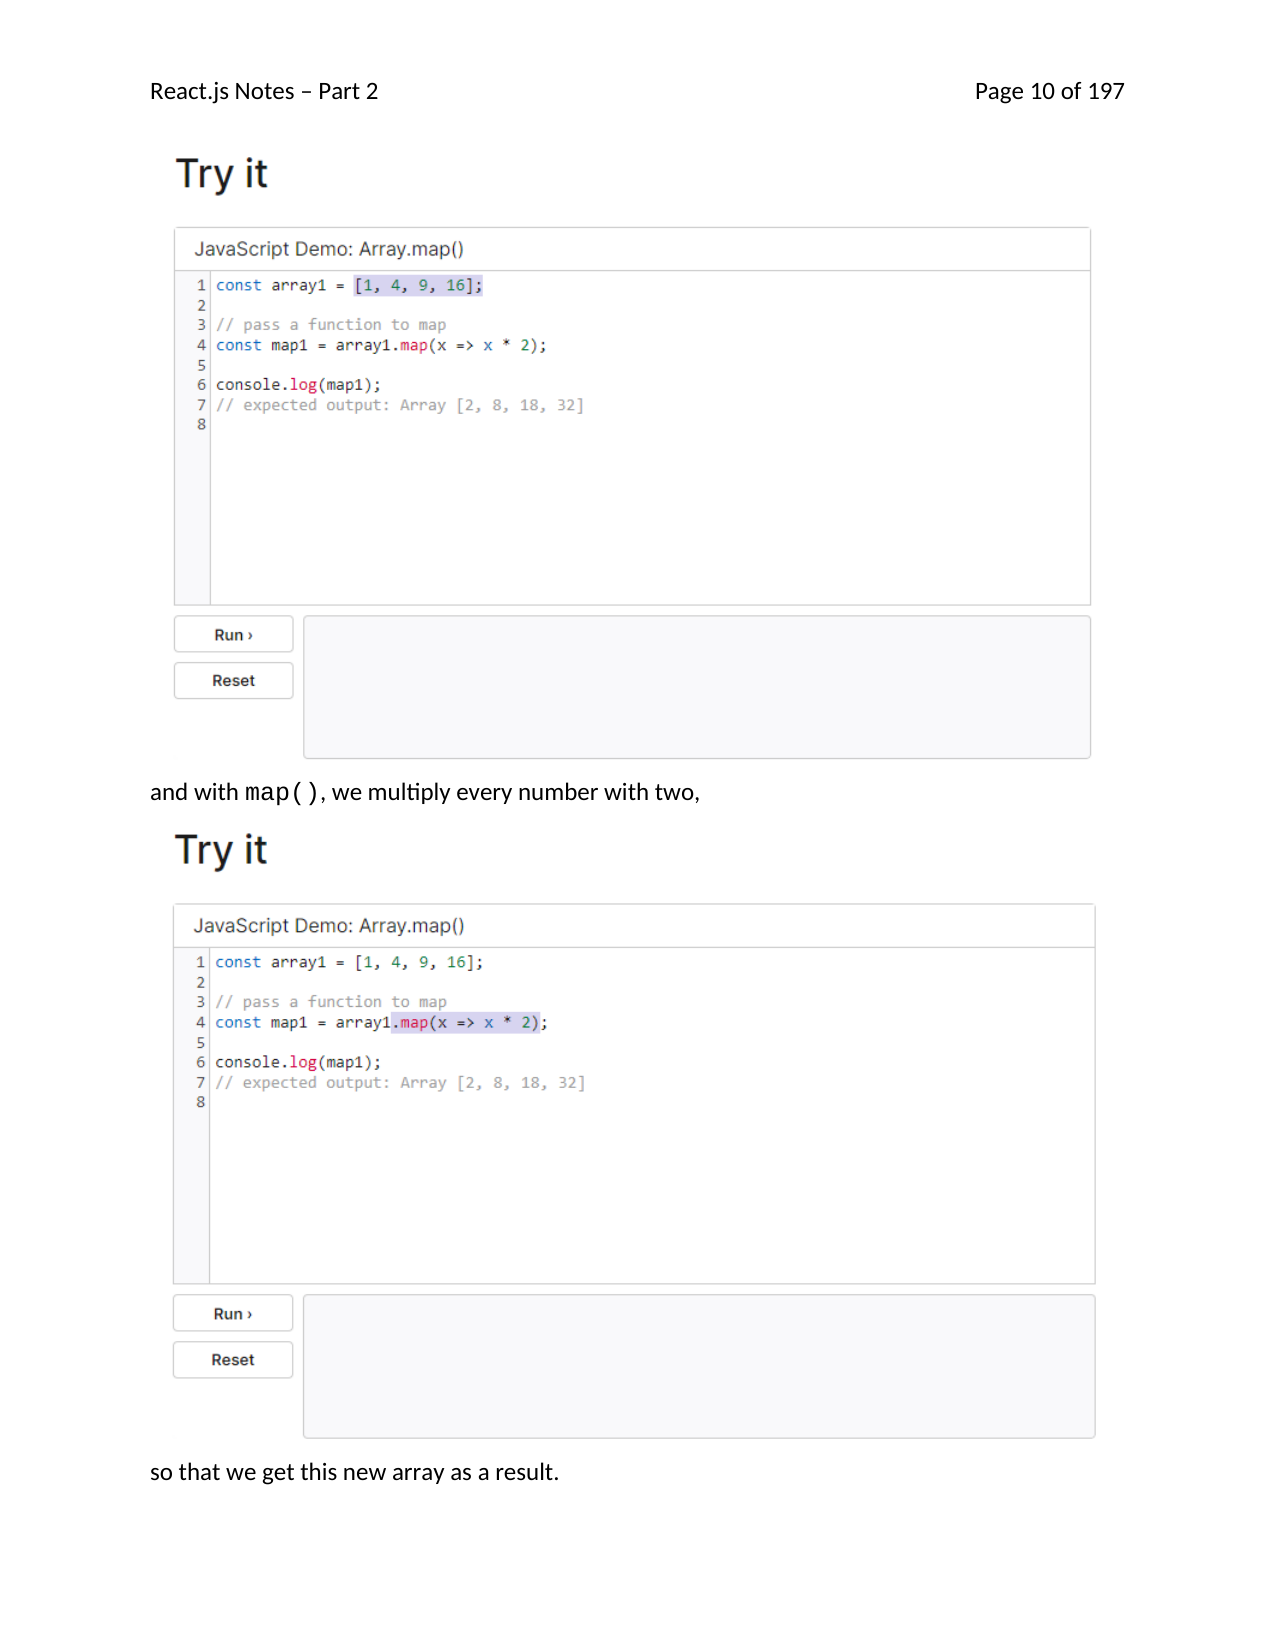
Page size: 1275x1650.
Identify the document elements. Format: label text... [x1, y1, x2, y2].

text and with map(), we multiply every number with two, [150, 776, 1125, 807]
text so that we get this new array as a result. [150, 1457, 1125, 1487]
picture [150, 807, 1125, 1457]
picture [150, 150, 1125, 776]
